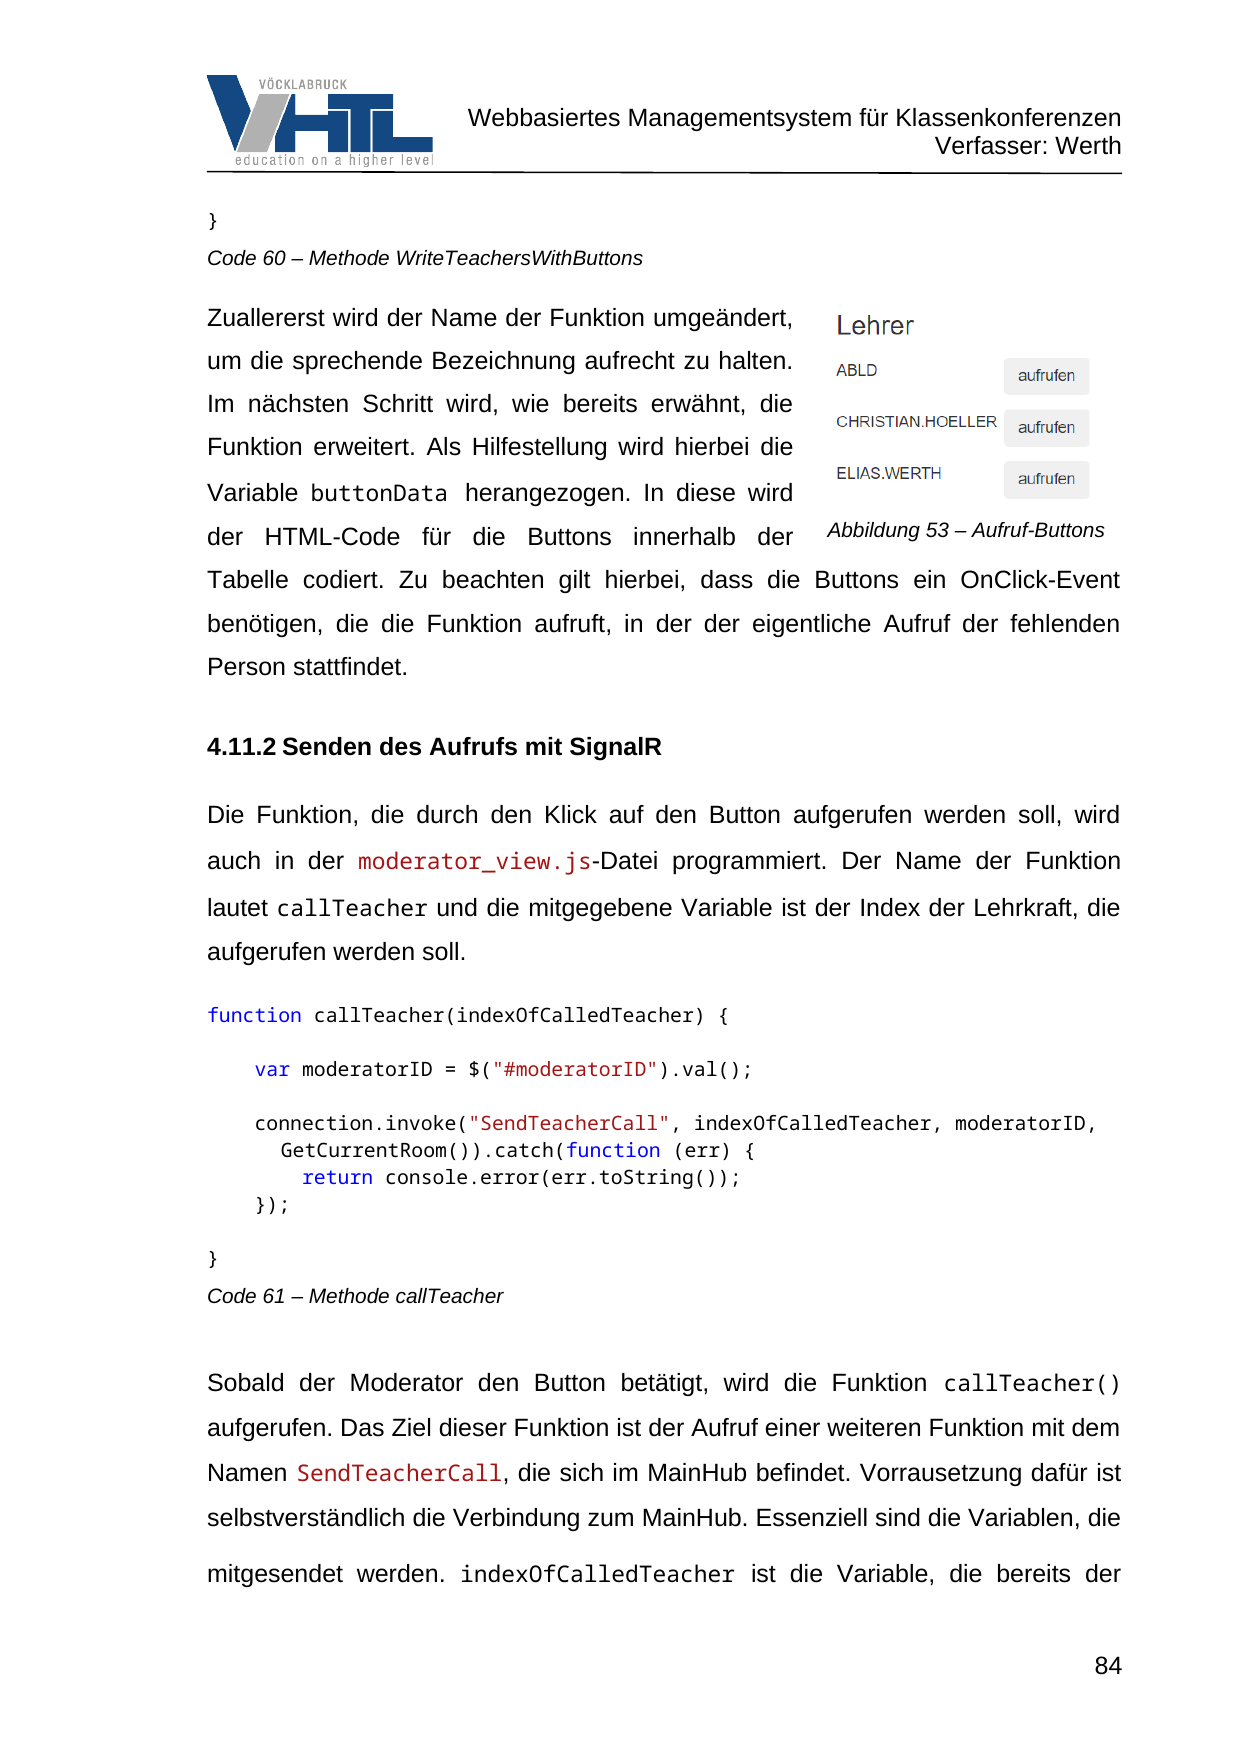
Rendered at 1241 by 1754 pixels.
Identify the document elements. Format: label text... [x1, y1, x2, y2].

text function callTeacher(indexOfCalledTeacher) { [207, 1001, 1122, 1028]
picture [813, 303, 1121, 508]
text }); [207, 1190, 1122, 1217]
text return console.error(err.toString()); [207, 1163, 1122, 1190]
text } [207, 207, 1122, 234]
text Code 61 – Methode callTeacher [207, 1284, 1122, 1308]
text var moderatorID = $("#moderatorID").val(); [207, 1055, 1122, 1082]
text connection.invoke("SendTeacherCall", indexOfCalledTeacher, moderatorID, [207, 1109, 1122, 1136]
text Zuallererst wird der Name der Funktion umgeändert, um die sprechende Bezeichnung aufrecht zu halten. Im nächsten Schritt wird, wie bereits erwähnt, die Funktion erweitert. Als Hilfestellung wird hierbei die Variable buttonData herangezogen. In diese wird der HTML-Code für die Buttons innerhalb der Tabelle codiert. Zu beachten gilt hierbei, dass die Buttons ein OnClick-Event benötigen, die die Funktion aufruft, in der der eigentliche Aufruf der fehlenden Person stattfindet. [207, 303, 1122, 681]
text } [207, 1244, 1122, 1271]
subtitle Senden des Aufrufs mit SignalR [207, 732, 1122, 761]
text GetCurrentRoom()).catch(function (err) { [207, 1136, 1122, 1163]
text Code 60 – Methode WriteTeachersWithButtons [207, 246, 1122, 270]
picture [206, 75, 433, 167]
text Die Funktion, die durch den Klick auf den Button aufgerufen werden soll, wird auch in der moderator_view.js-Datei programmiert. Der Name der Funktion lautet callTeacher und die mitgegebene Variable ist der Index der Lehrkraft, die aufgerufen werden soll. [207, 801, 1122, 966]
